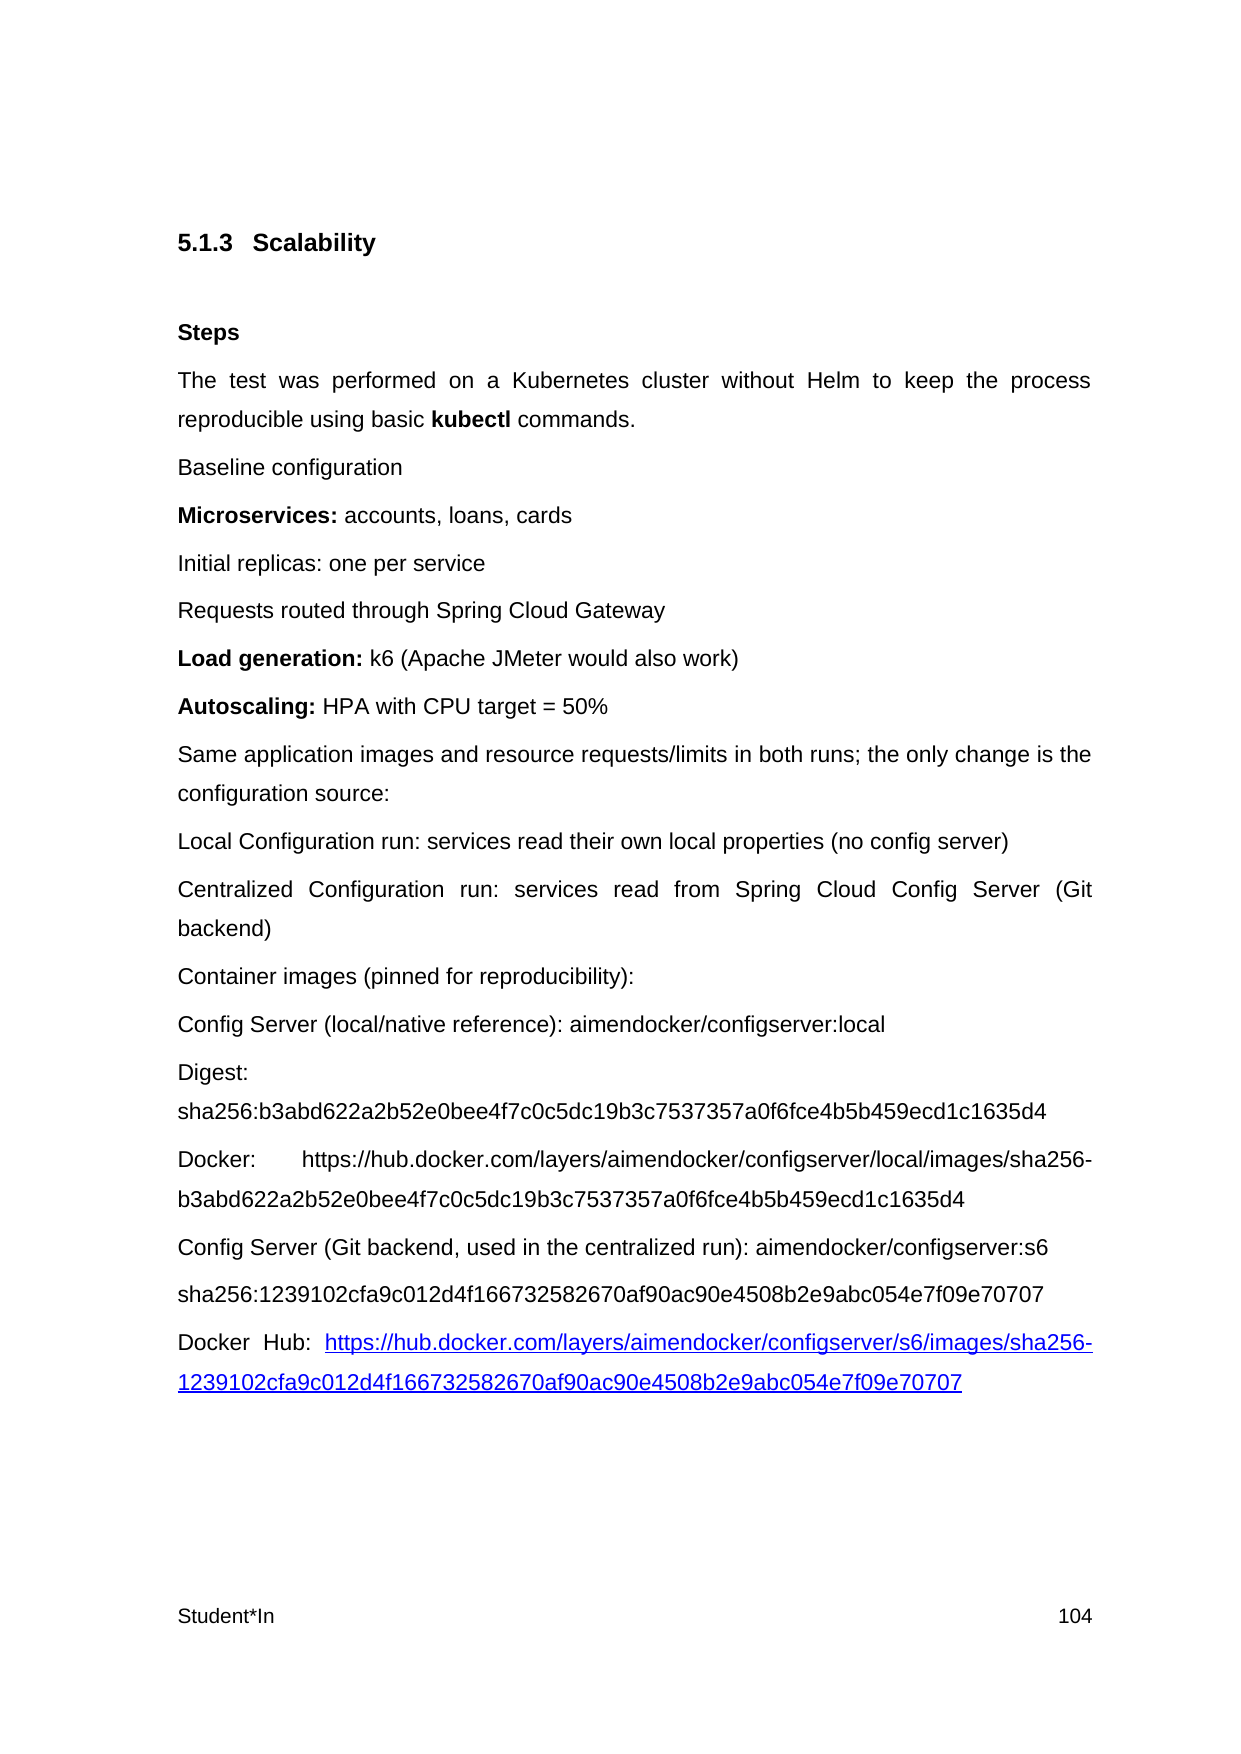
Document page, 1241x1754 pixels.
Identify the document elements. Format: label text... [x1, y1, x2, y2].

text Baseline configuration [177, 454, 1092, 480]
text Requests routed through Spring Cloud Gateway [177, 597, 1092, 624]
text sha256:1239102cfa9c012d4f166732582670af90ac90e4508b2e9abc054e7f09e70707 [177, 1281, 1092, 1308]
text The test was performed on a Kubernetes cluster without Helm to keep the process reproducible using basic kubectl commands. [177, 367, 1092, 432]
text Digest: sha256:b3abd622a2b52e0bee4f7c0c5dc19b3c7537357a0f6fce4b5b459ecd1c1635d4 [177, 1059, 1092, 1125]
text Steps [177, 319, 1092, 345]
text Microservices: accounts, loans, cards [177, 502, 1092, 528]
text Config Server (local/native reference): aimendocker/configserver:local [177, 1011, 1092, 1037]
text Centralized Configuration run: services read from Spring Cloud Config Server (Git backend) [177, 876, 1092, 942]
text Initial replicas: one per service [177, 549, 1092, 576]
text Config Server (Git backend, used in the centralized run): aimendocker/configserver:s6 [177, 1233, 1092, 1260]
text Docker Hub: https://hub.docker.com/layers/aimendocker/configserver/s6/images/sha256-1239102cfa9c012d4f166732582670af90ac90e4508b2e9abc054e7f09e70707 [177, 1329, 1092, 1395]
subtitle Scalability [177, 227, 1092, 256]
text Load generation: k6 (Apache JMeter would also work) [177, 645, 1092, 672]
text Local Configuration run: services read their own local properties (no config server) [177, 828, 1092, 854]
text Container images (pinned for reproducibility): [177, 963, 1092, 989]
text Autoscaling: HPA with CPU target = 50% [177, 693, 1092, 719]
text Same application images and resource requests/limits in both runs; the only change is the configuration source: [177, 741, 1092, 807]
text Docker: https://hub.docker.com/layers/aimendocker/configserver/local/images/sha256-b3abd622a2b52e0bee4f7c0c5dc19b3c7537357a0f6fce4b5b459ecd1c1635d4 [177, 1146, 1092, 1212]
